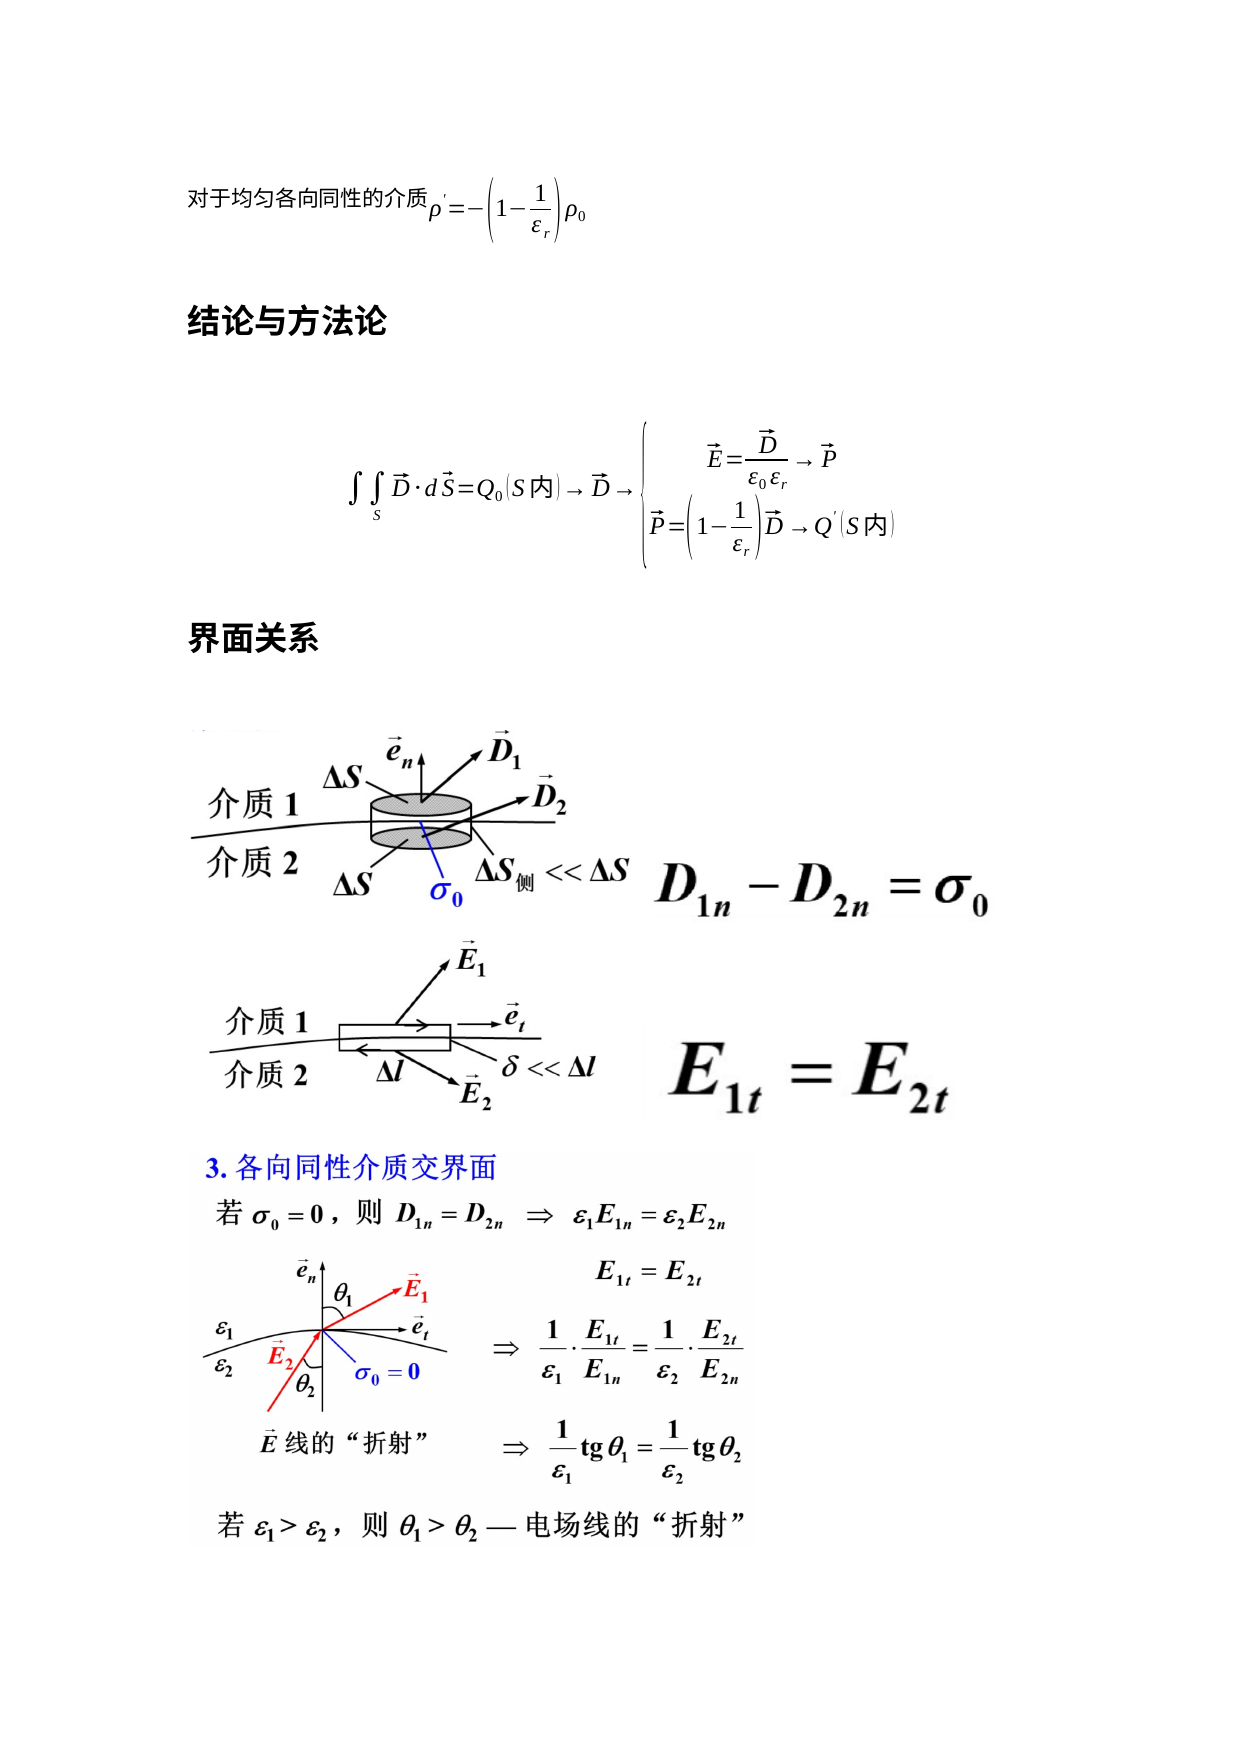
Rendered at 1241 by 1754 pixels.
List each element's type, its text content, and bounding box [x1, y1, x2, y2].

picture [187, 925, 967, 1123]
picture [187, 1153, 757, 1546]
subtitle 界面关系 [187, 603, 1053, 668]
text 对于均匀各向同性的介质 [187, 162, 1053, 259]
picture [187, 730, 994, 923]
subtitle 结论与方法论 [187, 287, 1053, 352]
